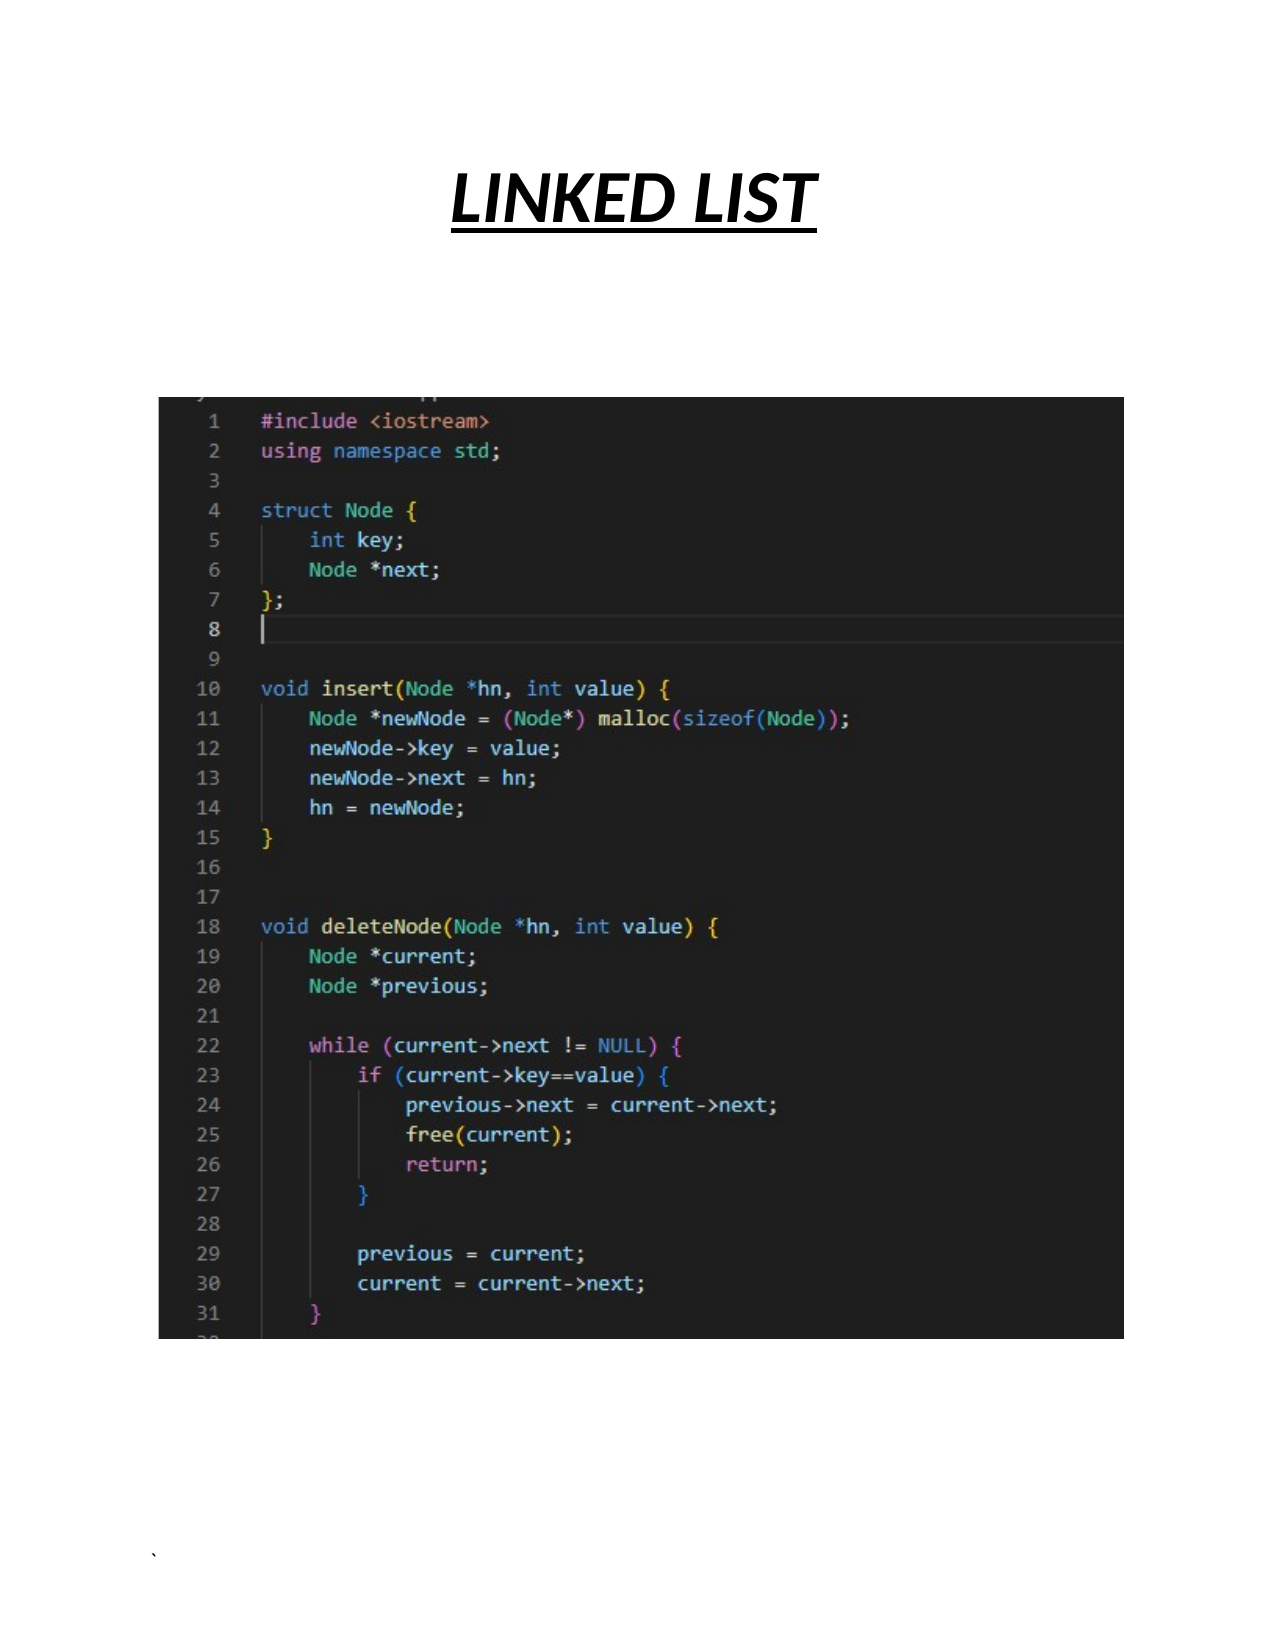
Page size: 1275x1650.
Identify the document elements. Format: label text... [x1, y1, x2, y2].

text LINKED LIST [150, 150, 1125, 242]
picture [158, 397, 1124, 1339]
